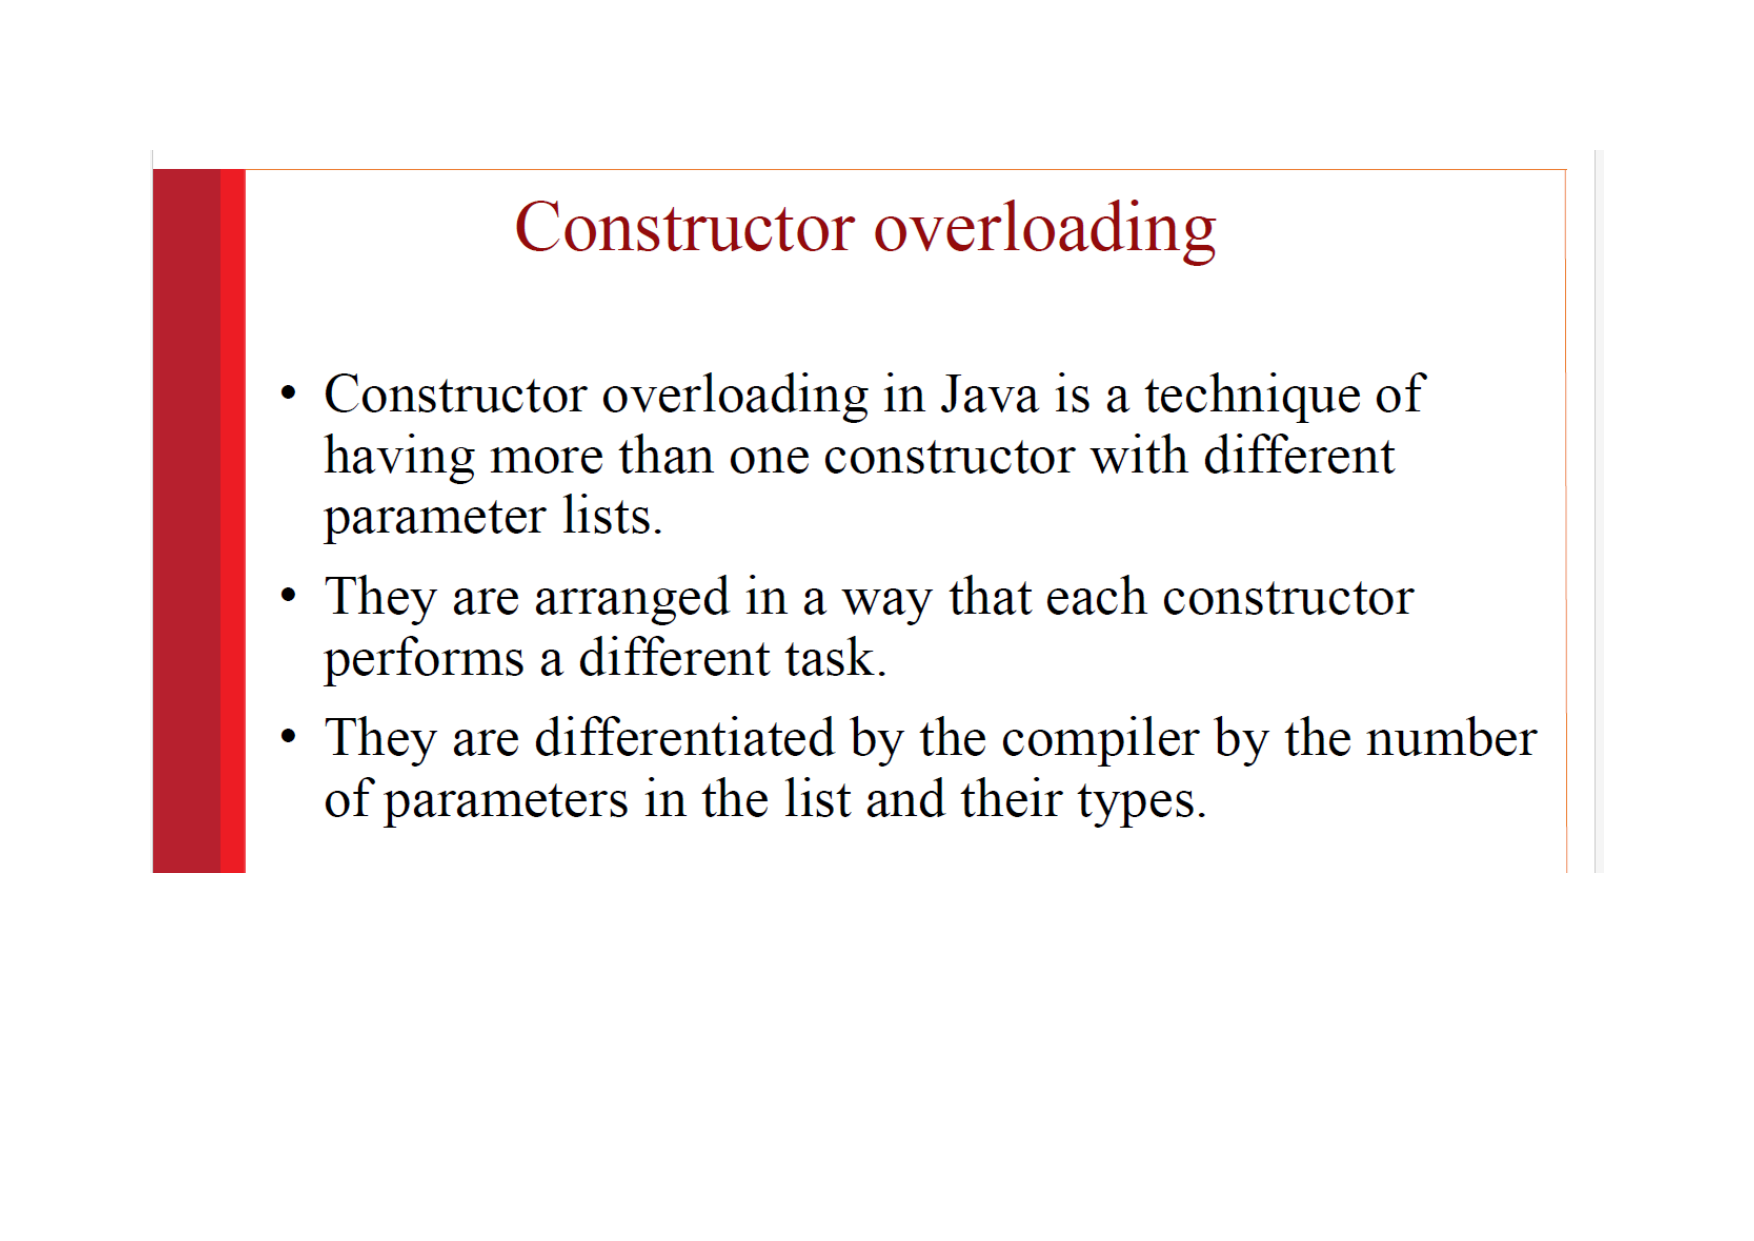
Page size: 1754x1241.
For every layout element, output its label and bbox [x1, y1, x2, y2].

picture [150, 150, 1604, 873]
